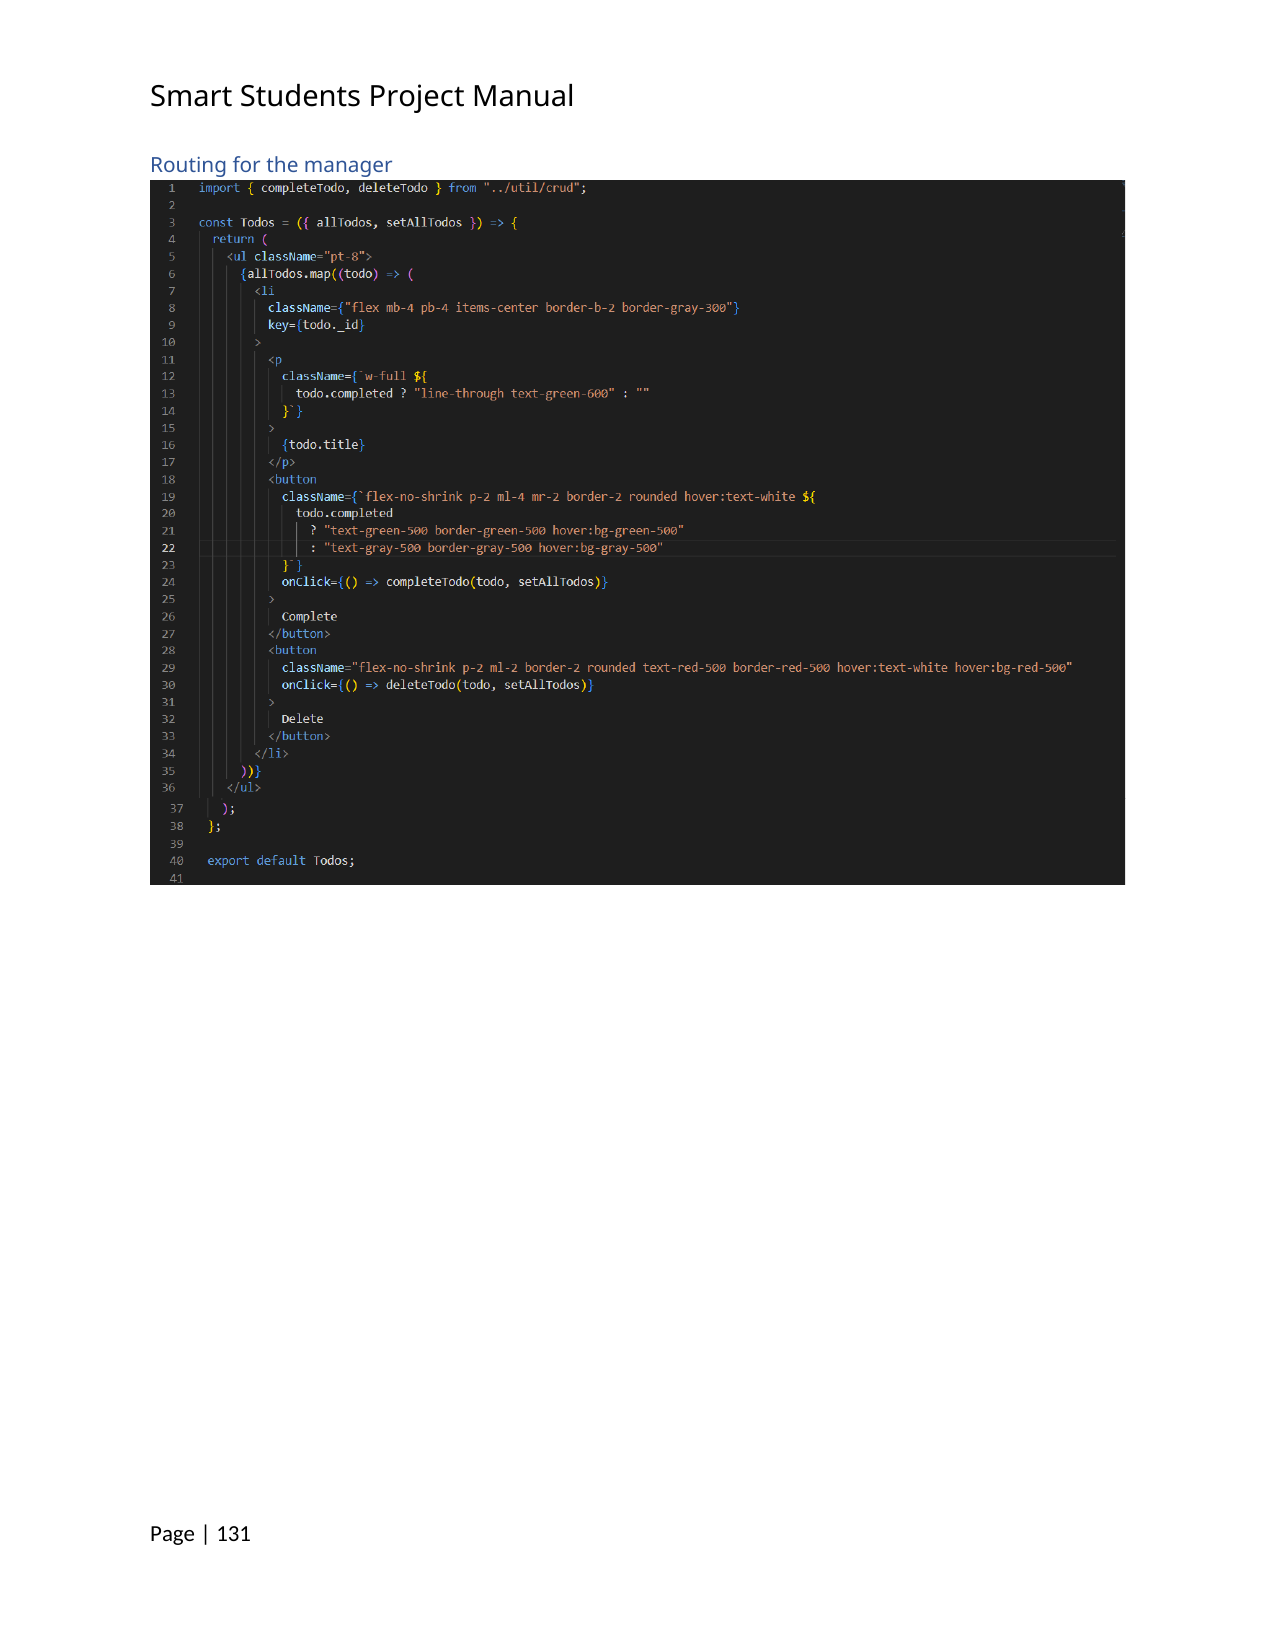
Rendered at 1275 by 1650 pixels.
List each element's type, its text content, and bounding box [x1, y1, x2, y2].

picture [150, 180, 1125, 885]
subtitle Routing for the manager [150, 150, 1125, 178]
